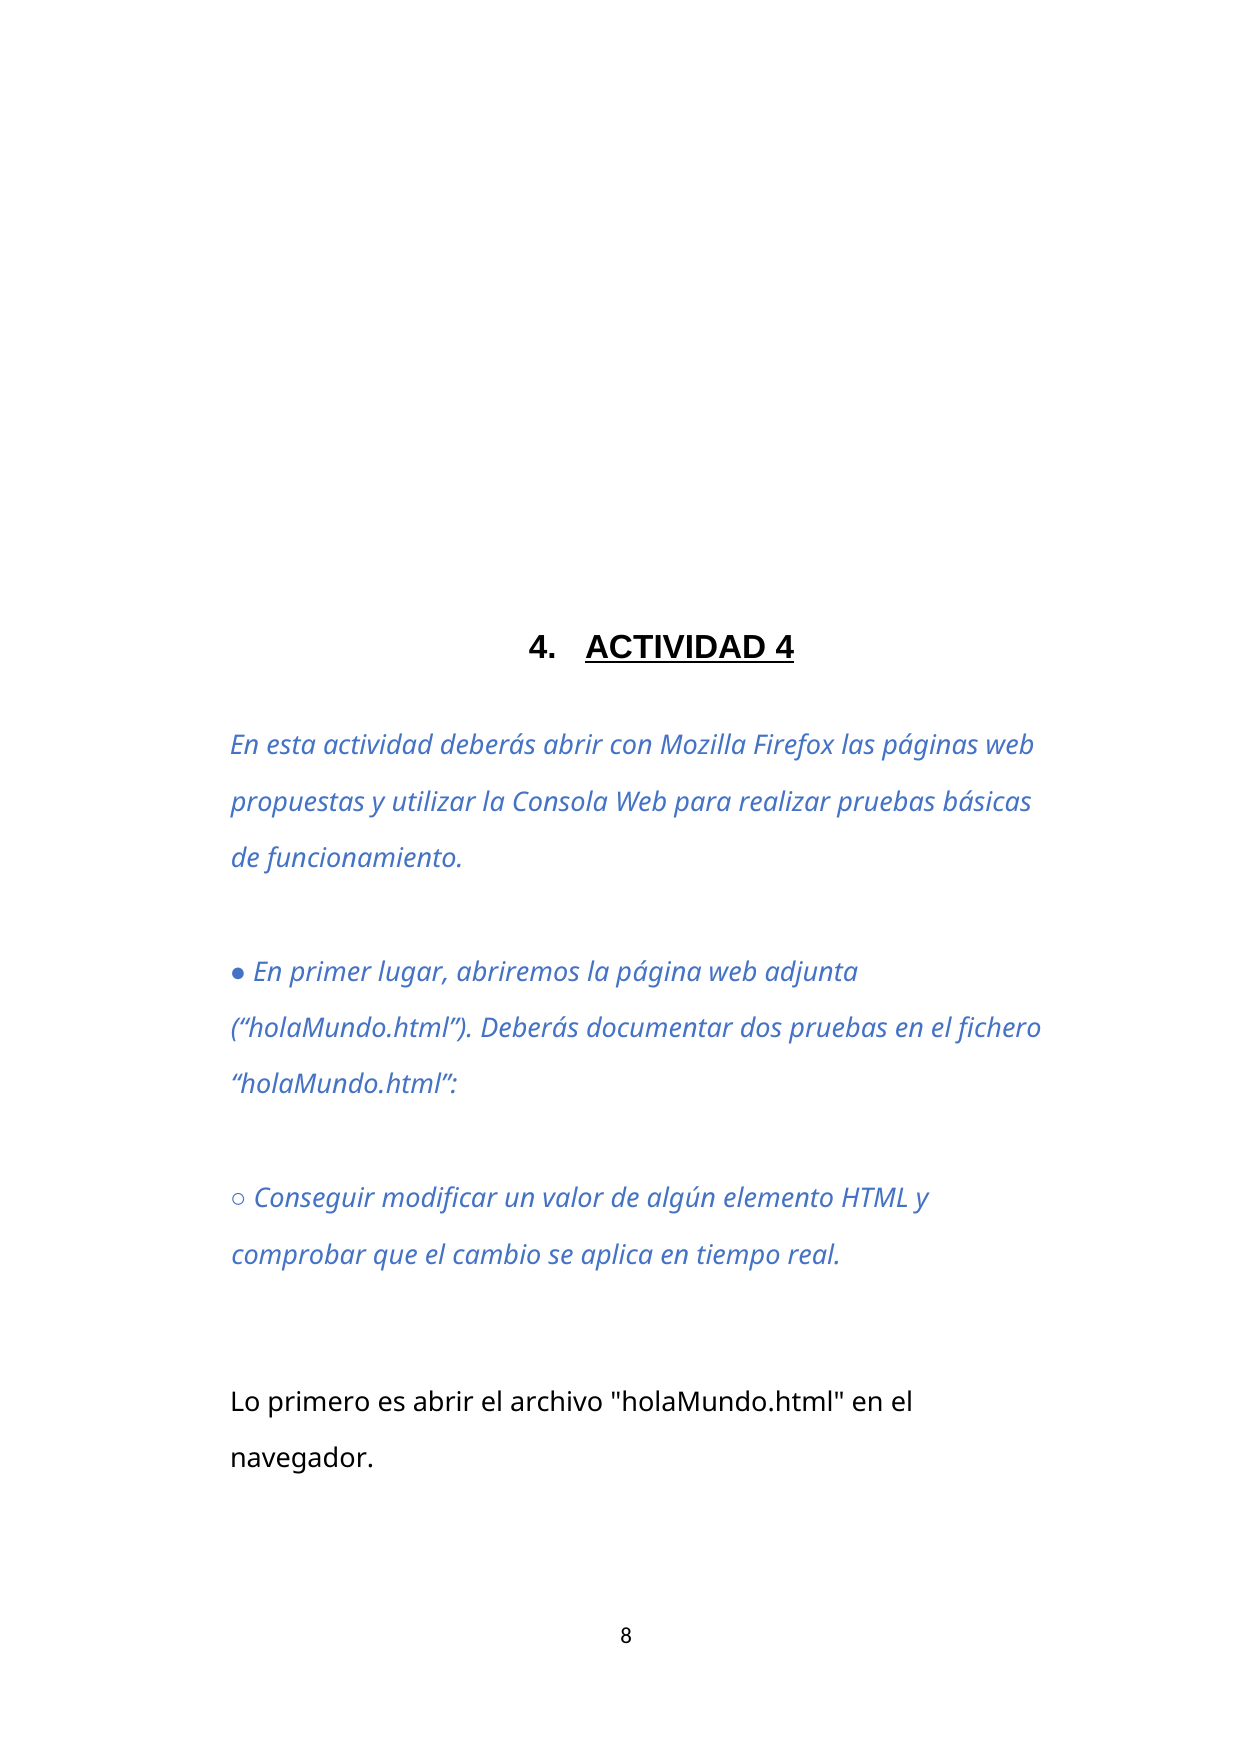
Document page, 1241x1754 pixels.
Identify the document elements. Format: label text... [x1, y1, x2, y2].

text En esta actividad deberás abrir con Mozilla Firefox las páginas web propuestas y utilizar la Consola Web para realizar pruebas básicas de funcionamiento. [229, 726, 1058, 875]
text ○ Conseguir modificar un valor de algún elemento HTML y comprobar que el cambio se aplica en tiempo real. [230, 1179, 1058, 1272]
text Lo primero es abrir el archivo "holaMundo.html" en el navegador. [230, 1382, 1058, 1476]
text ● En primer lugar, abriremos la página web adjunta (“holaMundo.html”). Deberás documentar dos pruebas en el fichero “holaMundo.html”: [229, 952, 1058, 1102]
list ACTIVIDAD 4 [529, 627, 1152, 666]
